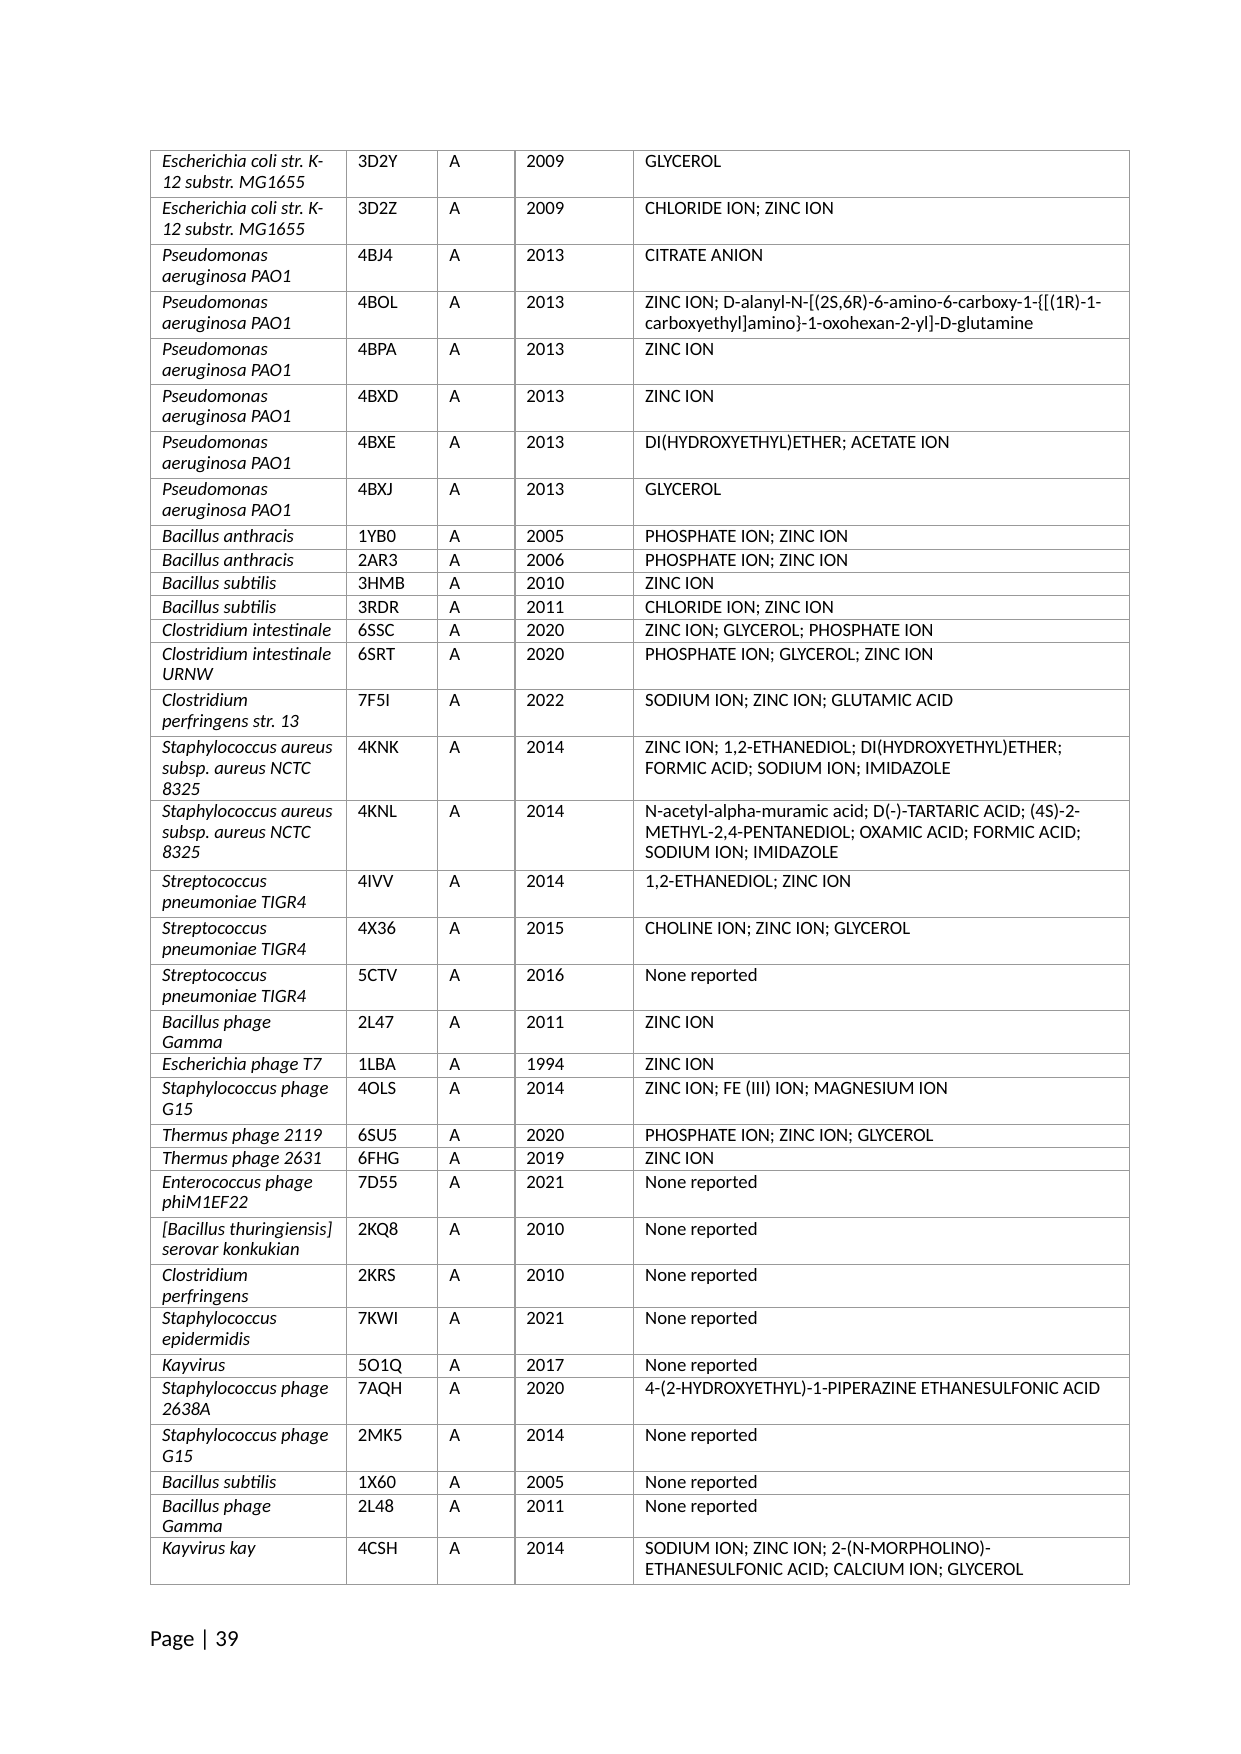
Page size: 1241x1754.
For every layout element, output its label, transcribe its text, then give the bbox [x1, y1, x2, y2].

table_cell A [438, 526, 514, 548]
table_cell A [438, 292, 514, 337]
table_cell Pseudomonas aeruginosa PAO1 [151, 292, 346, 337]
table_cell 2013 [516, 432, 633, 478]
table_cell 2011 [516, 596, 633, 619]
table_cell A [438, 1495, 514, 1537]
table_cell Staphylococcus aureus subsp. aureus NCTC 8325 [151, 737, 346, 799]
table_cell 2020 [516, 620, 633, 642]
table_cell 6FHG [347, 1148, 437, 1170]
table_cell 2013 [516, 292, 633, 337]
table_cell ZINC ION [634, 1148, 1129, 1170]
table_cell 3D2Y [347, 151, 437, 197]
table_cell Clostridium intestinale [151, 620, 346, 642]
table_cell CHLORIDE ION; ZINC ION [634, 198, 1129, 244]
table_cell A [438, 573, 514, 595]
table_cell ZINC ION; D-alanyl-N-[(2S,6R)-6-amino-6-carboxy-1-{[(1R)-1-carboxyethyl]amino}-1-oxohexan-2-yl]-D-glutamine [634, 292, 1129, 337]
table_cell Staphylococcus phage 2638A [151, 1378, 346, 1424]
table_cell PHOSPHATE ION; GLYCEROL; ZINC ION [634, 643, 1129, 689]
table_cell 1994 [516, 1054, 633, 1077]
table_cell 1,2-ETHANEDIOL; ZINC ION [634, 871, 1129, 917]
table_cell 4KNL [347, 801, 437, 870]
table_cell Streptococcus pneumoniae TIGR4 [151, 871, 346, 917]
table_cell N-acetyl-alpha-muramic acid; D(-)-TARTARIC ACID; (4S)-2-METHYL-2,4-PENTANEDIOL; OXAMIC ACID; FORMIC ACID; SODIUM ION; IMIDAZOLE [634, 801, 1129, 870]
table_cell A [438, 1218, 514, 1264]
table_cell SODIUM ION; ZINC ION; GLUTAMIC ACID [634, 690, 1129, 736]
table_cell CITRATE ANION [634, 245, 1129, 291]
table_cell GLYCEROL [634, 151, 1129, 197]
table_cell 5O1Q [347, 1355, 437, 1377]
table_cell ZINC ION; FE (III) ION; MAGNESIUM ION [634, 1078, 1129, 1123]
table_cell A [438, 1355, 514, 1377]
table_cell None reported [634, 1425, 1129, 1471]
table_cell A [438, 1078, 514, 1123]
table_cell None reported [634, 1495, 1129, 1537]
table_cell PHOSPHATE ION; ZINC ION [634, 526, 1129, 548]
table_cell 2020 [516, 1125, 633, 1147]
table_cell Bacillus subtilis [151, 1472, 346, 1494]
table_cell A [438, 1265, 514, 1307]
table_cell 2013 [516, 339, 633, 384]
table_cell 2011 [516, 1495, 633, 1537]
table_cell A [438, 1378, 514, 1424]
table_cell 4BPA [347, 339, 437, 384]
table_cell A [438, 918, 514, 963]
table_cell Bacillus anthracis [151, 550, 346, 572]
table_cell Thermus phage 2631 [151, 1148, 346, 1170]
table_cell 2005 [516, 1472, 633, 1494]
table_cell 4KNK [347, 737, 437, 799]
table_cell 2MK5 [347, 1425, 437, 1471]
table_cell 2017 [516, 1355, 633, 1377]
table_cell 4BXJ [347, 479, 437, 525]
table_cell 2016 [516, 965, 633, 1010]
table_cell 2013 [516, 245, 633, 291]
table_cell ZINC ION [634, 1054, 1129, 1077]
table_cell 4BJ4 [347, 245, 437, 291]
table_cell A [438, 1308, 514, 1354]
table_cell Staphylococcus phage G15 [151, 1425, 346, 1471]
table_cell 1YB0 [347, 526, 437, 548]
table_cell Clostridium perfringens str. 13 [151, 690, 346, 736]
table_cell A [438, 871, 514, 917]
table_cell None reported [634, 1171, 1129, 1217]
table_cell ZINC ION [634, 339, 1129, 384]
table_cell A [438, 1171, 514, 1217]
table_cell 2011 [516, 1011, 633, 1053]
table_cell 1X60 [347, 1472, 437, 1494]
table_cell A [438, 245, 514, 291]
table_cell 2020 [516, 1378, 633, 1424]
table_cell 5CTV [347, 965, 437, 1010]
table_cell Escherichia phage T7 [151, 1054, 346, 1077]
table_cell [Bacillus thuringiensis] serovar konkukian [151, 1218, 346, 1264]
table_cell DI(HYDROXYETHYL)ETHER; ACETATE ION [634, 432, 1129, 478]
table_cell 2021 [516, 1308, 633, 1354]
table_cell A [438, 198, 514, 244]
table_cell 2009 [516, 151, 633, 197]
table_cell 2022 [516, 690, 633, 736]
table_cell Thermus phage 2119 [151, 1125, 346, 1147]
table_cell Clostridium intestinale URNW [151, 643, 346, 689]
table_cell Staphylococcus epidermidis [151, 1308, 346, 1354]
table_cell 2014 [516, 1078, 633, 1123]
table_cell Escherichia coli str. K-12 substr. MG1655 [151, 151, 346, 197]
table_cell CHLORIDE ION; ZINC ION [634, 596, 1129, 619]
table_cell A [438, 643, 514, 689]
table_cell 6SU5 [347, 1125, 437, 1147]
table_cell Bacillus anthracis [151, 526, 346, 548]
table_cell 2014 [516, 871, 633, 917]
table_cell 2019 [516, 1148, 633, 1170]
table_cell 4X36 [347, 918, 437, 963]
table_cell 2KRS [347, 1265, 437, 1307]
table_cell 2013 [516, 385, 633, 431]
table_cell A [438, 151, 514, 197]
table_cell 2013 [516, 479, 633, 525]
table_cell 2015 [516, 918, 633, 963]
table_cell 2014 [516, 737, 633, 799]
table_cell A [438, 550, 514, 572]
table_cell 4IVV [347, 871, 437, 917]
table_cell A [438, 1011, 514, 1053]
table_cell A [438, 339, 514, 384]
table_cell ZINC ION; 1,2-ETHANEDIOL; DI(HYDROXYETHYL)ETHER; FORMIC ACID; SODIUM ION; IMIDAZOLE [634, 737, 1129, 799]
table_cell A [438, 1148, 514, 1170]
table_cell ZINC ION; GLYCEROL; PHOSPHATE ION [634, 620, 1129, 642]
table_cell None reported [634, 1308, 1129, 1354]
table_cell 6SSC [347, 620, 437, 642]
table_cell None reported [634, 1472, 1129, 1494]
table_cell A [438, 1472, 514, 1494]
table_cell 2006 [516, 550, 633, 572]
table_cell 2010 [516, 573, 633, 595]
table_cell ZINC ION [634, 573, 1129, 595]
table_cell 4BXD [347, 385, 437, 431]
table_cell None reported [634, 1265, 1129, 1307]
table_cell Bacillus phage Gamma [151, 1495, 346, 1537]
table_cell Kayvirus kay [151, 1538, 346, 1584]
table_cell 2014 [516, 1538, 633, 1584]
table_cell 4BXE [347, 432, 437, 478]
table_cell Streptococcus pneumoniae TIGR4 [151, 965, 346, 1010]
table_cell Pseudomonas aeruginosa PAO1 [151, 339, 346, 384]
table_cell 2014 [516, 801, 633, 870]
table_cell PHOSPHATE ION; ZINC ION [634, 550, 1129, 572]
table_cell 2010 [516, 1218, 633, 1264]
table_cell 2AR3 [347, 550, 437, 572]
table_cell A [438, 1054, 514, 1077]
table_cell 3HMB [347, 573, 437, 595]
table_cell SODIUM ION; ZINC ION; 2-(N-MORPHOLINO)-ETHANESULFONIC ACID; CALCIUM ION; GLYCEROL [634, 1538, 1129, 1584]
table_cell 7F5I [347, 690, 437, 736]
table_cell Pseudomonas aeruginosa PAO1 [151, 385, 346, 431]
table_cell 2009 [516, 198, 633, 244]
table_cell 3RDR [347, 596, 437, 619]
table_cell 2021 [516, 1171, 633, 1217]
table_cell 7AQH [347, 1378, 437, 1424]
table_cell A [438, 801, 514, 870]
table_cell 4OLS [347, 1078, 437, 1123]
table_cell Bacillus phage Gamma [151, 1011, 346, 1053]
table_cell Staphylococcus phage G15 [151, 1078, 346, 1123]
table_cell Bacillus subtilis [151, 596, 346, 619]
table_cell A [438, 479, 514, 525]
table_cell Pseudomonas aeruginosa PAO1 [151, 432, 346, 478]
table_cell A [438, 965, 514, 1010]
table_cell 3D2Z [347, 198, 437, 244]
table_cell Escherichia coli str. K-12 substr. MG1655 [151, 198, 346, 244]
table_cell Staphylococcus aureus subsp. aureus NCTC 8325 [151, 801, 346, 870]
table_cell 4-(2-HYDROXYETHYL)-1-PIPERAZINE ETHANESULFONIC ACID [634, 1378, 1129, 1424]
table_cell PHOSPHATE ION; ZINC ION; GLYCEROL [634, 1125, 1129, 1147]
table_cell Kayvirus [151, 1355, 346, 1377]
table_cell 2L47 [347, 1011, 437, 1053]
table_cell 2005 [516, 526, 633, 548]
table_cell 2014 [516, 1425, 633, 1471]
table_cell A [438, 432, 514, 478]
table_cell 2KQ8 [347, 1218, 437, 1264]
table_cell A [438, 1425, 514, 1471]
table_cell 4CSH [347, 1538, 437, 1584]
table_cell Streptococcus pneumoniae TIGR4 [151, 918, 346, 963]
table_cell A [438, 620, 514, 642]
table_cell 2010 [516, 1265, 633, 1307]
table_cell ZINC ION [634, 1011, 1129, 1053]
table_cell 2L48 [347, 1495, 437, 1537]
table_cell Enterococcus phage phiM1EF22 [151, 1171, 346, 1217]
table_cell Pseudomonas aeruginosa PAO1 [151, 245, 346, 291]
table_cell A [438, 690, 514, 736]
table_cell GLYCEROL [634, 479, 1129, 525]
table_cell A [438, 385, 514, 431]
table_cell 6SRT [347, 643, 437, 689]
table_cell None reported [634, 1218, 1129, 1264]
table_cell 7KWI [347, 1308, 437, 1354]
table_cell None reported [634, 965, 1129, 1010]
table_cell 4BOL [347, 292, 437, 337]
table_cell CHOLINE ION; ZINC ION; GLYCEROL [634, 918, 1129, 963]
table_cell Bacillus subtilis [151, 573, 346, 595]
table_cell ZINC ION [634, 385, 1129, 431]
table_cell A [438, 1125, 514, 1147]
table_cell Clostridium perfringens [151, 1265, 346, 1307]
table_cell 2020 [516, 643, 633, 689]
table_cell A [438, 737, 514, 799]
table_cell 7D55 [347, 1171, 437, 1217]
table_cell Pseudomonas aeruginosa PAO1 [151, 479, 346, 525]
table_cell A [438, 596, 514, 619]
table_cell 1LBA [347, 1054, 437, 1077]
table_cell None reported [634, 1355, 1129, 1377]
table_cell A [438, 1538, 514, 1584]
